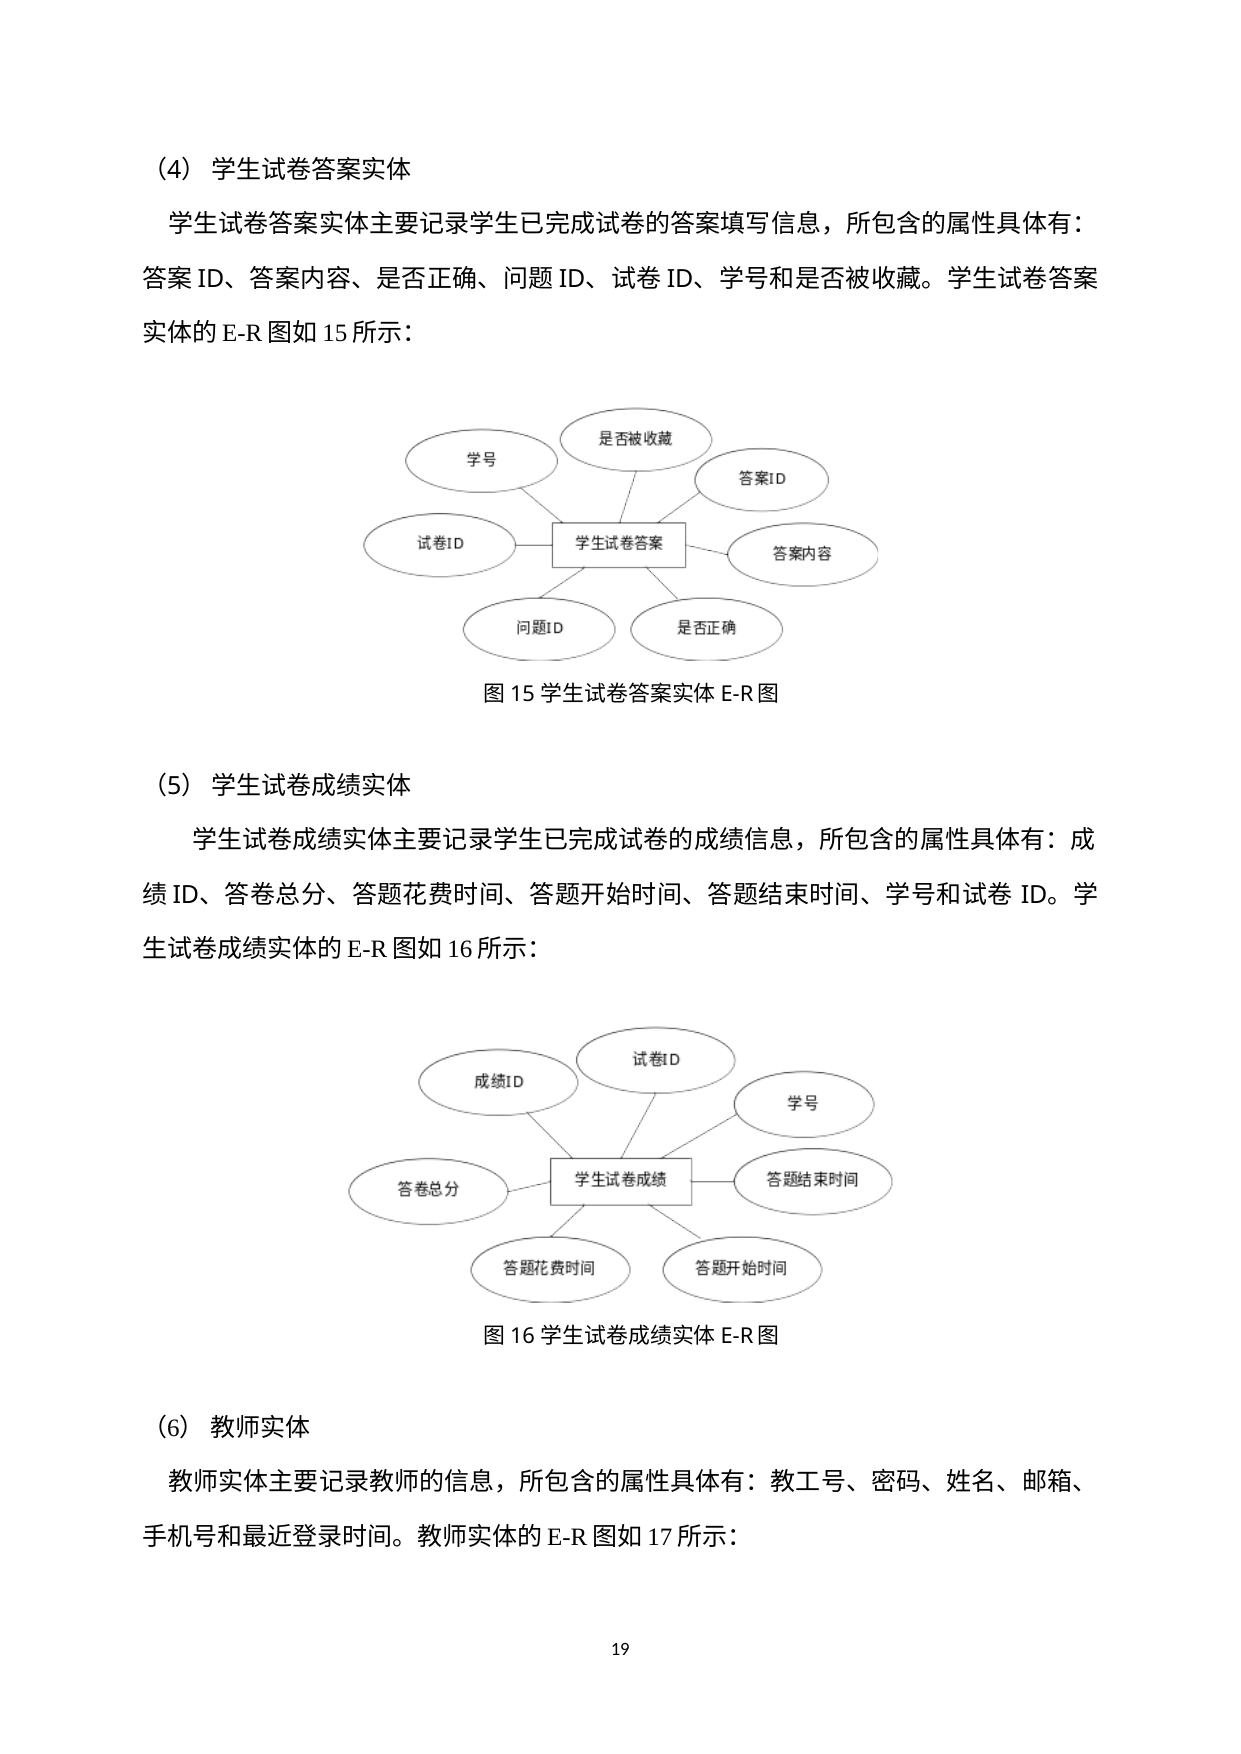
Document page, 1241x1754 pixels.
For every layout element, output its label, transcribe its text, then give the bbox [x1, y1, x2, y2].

list （5） 学生试卷成绩实体 [142, 765, 1098, 802]
text 学生试卷成绩实体主要记录学生已完成试卷的成绩信息，所包含的属性具体有：成绩ID、答卷总分、答题花费时间、答题开始时间、答题结束时间、学号和试卷ID。学生试卷成绩实体的E-R图如16所示： [142, 820, 1098, 965]
list 图15 学生试卷答案实体 E-R图 [142, 406, 1098, 751]
text （4） 学生试卷答案实体 学生试卷答案实体主要记录学生已完成试卷的答案填写信息，所包含的属性具体有：答案ID、答案内容、是否正确、问题ID、试卷ID、学号和是否被收藏。学生试卷答案实体的E-R图如15所示： [142, 149, 1098, 392]
list （6） 教师实体 教师实体主要记录教师的信息，所包含的属性具体有：教工号、密码、姓名、邮箱、手机号和最近登录时间。教师实体的E-R图如17所示： [142, 1407, 1098, 1595]
list 图16 学生试卷成绩实体 E-R图 [142, 1026, 1098, 1393]
